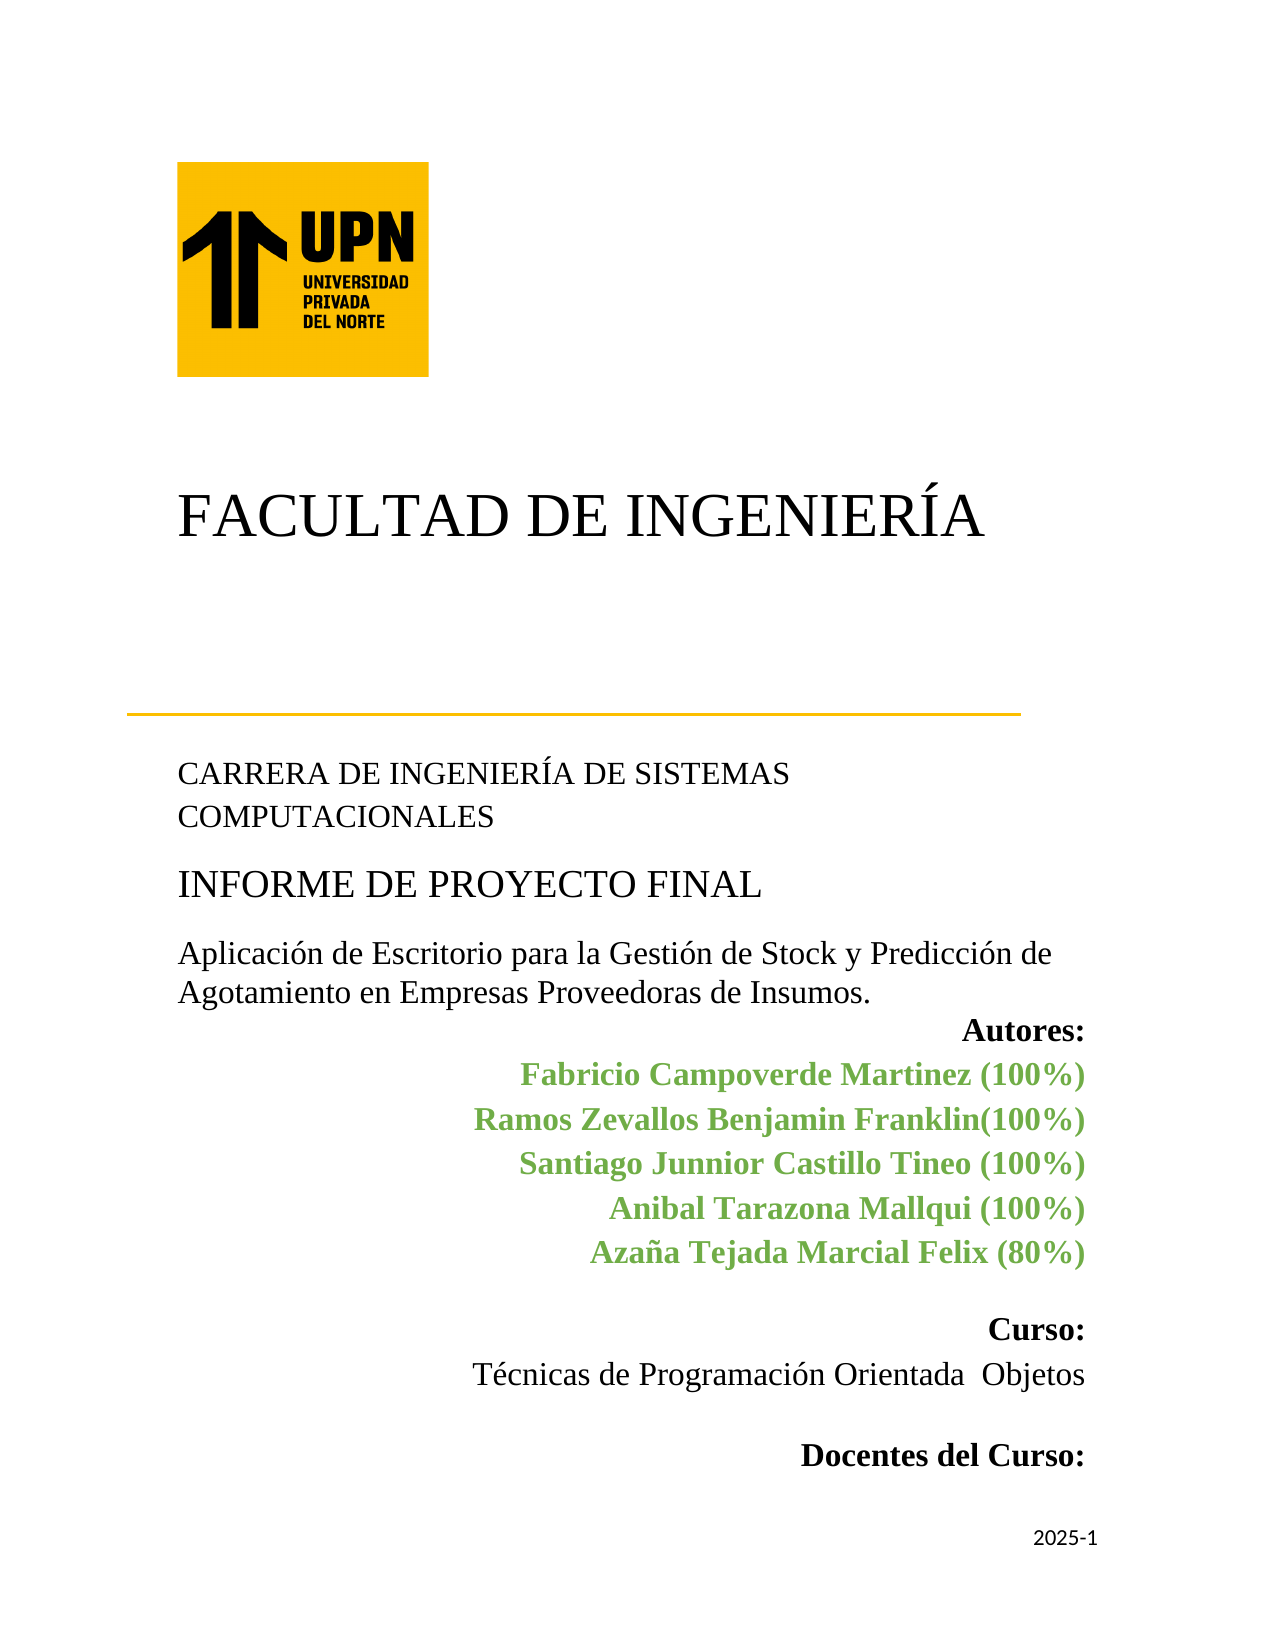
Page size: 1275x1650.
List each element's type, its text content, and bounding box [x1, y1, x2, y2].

text FACULTAD DE INGENIERÍA [177, 478, 992, 550]
text Técnicas de Programación Orientada Objetos [177, 1354, 1086, 1392]
text INFORME DE PROYECTO FINAL [177, 860, 1092, 906]
text CARRERA DE INGENIERÍA DE SISTEMAS COMPUTACIONALES [177, 754, 1091, 834]
text Fabricio Campoverde Martinez (100%) [177, 1055, 1086, 1093]
text Curso: [177, 1309, 1086, 1348]
text Santiago Junnior Castillo Tineo (100%) [177, 1144, 1086, 1182]
text Docentes del Curso: [177, 1435, 1086, 1473]
text Autores: [177, 1010, 1086, 1048]
text Anibal Tarazona Mallqui (100%) [177, 1188, 1086, 1226]
text Azaña Tejada Marcial Felix (80%) [177, 1233, 1086, 1271]
text Ramos Zevallos Benjamin Franklin(100%) [177, 1099, 1086, 1137]
text Aplicación de Escritorio para la Gestión de Stock y Predicción de Agotamiento en Empresas Proveedoras de Insumos. [177, 933, 1086, 1010]
picture [177, 162, 429, 377]
